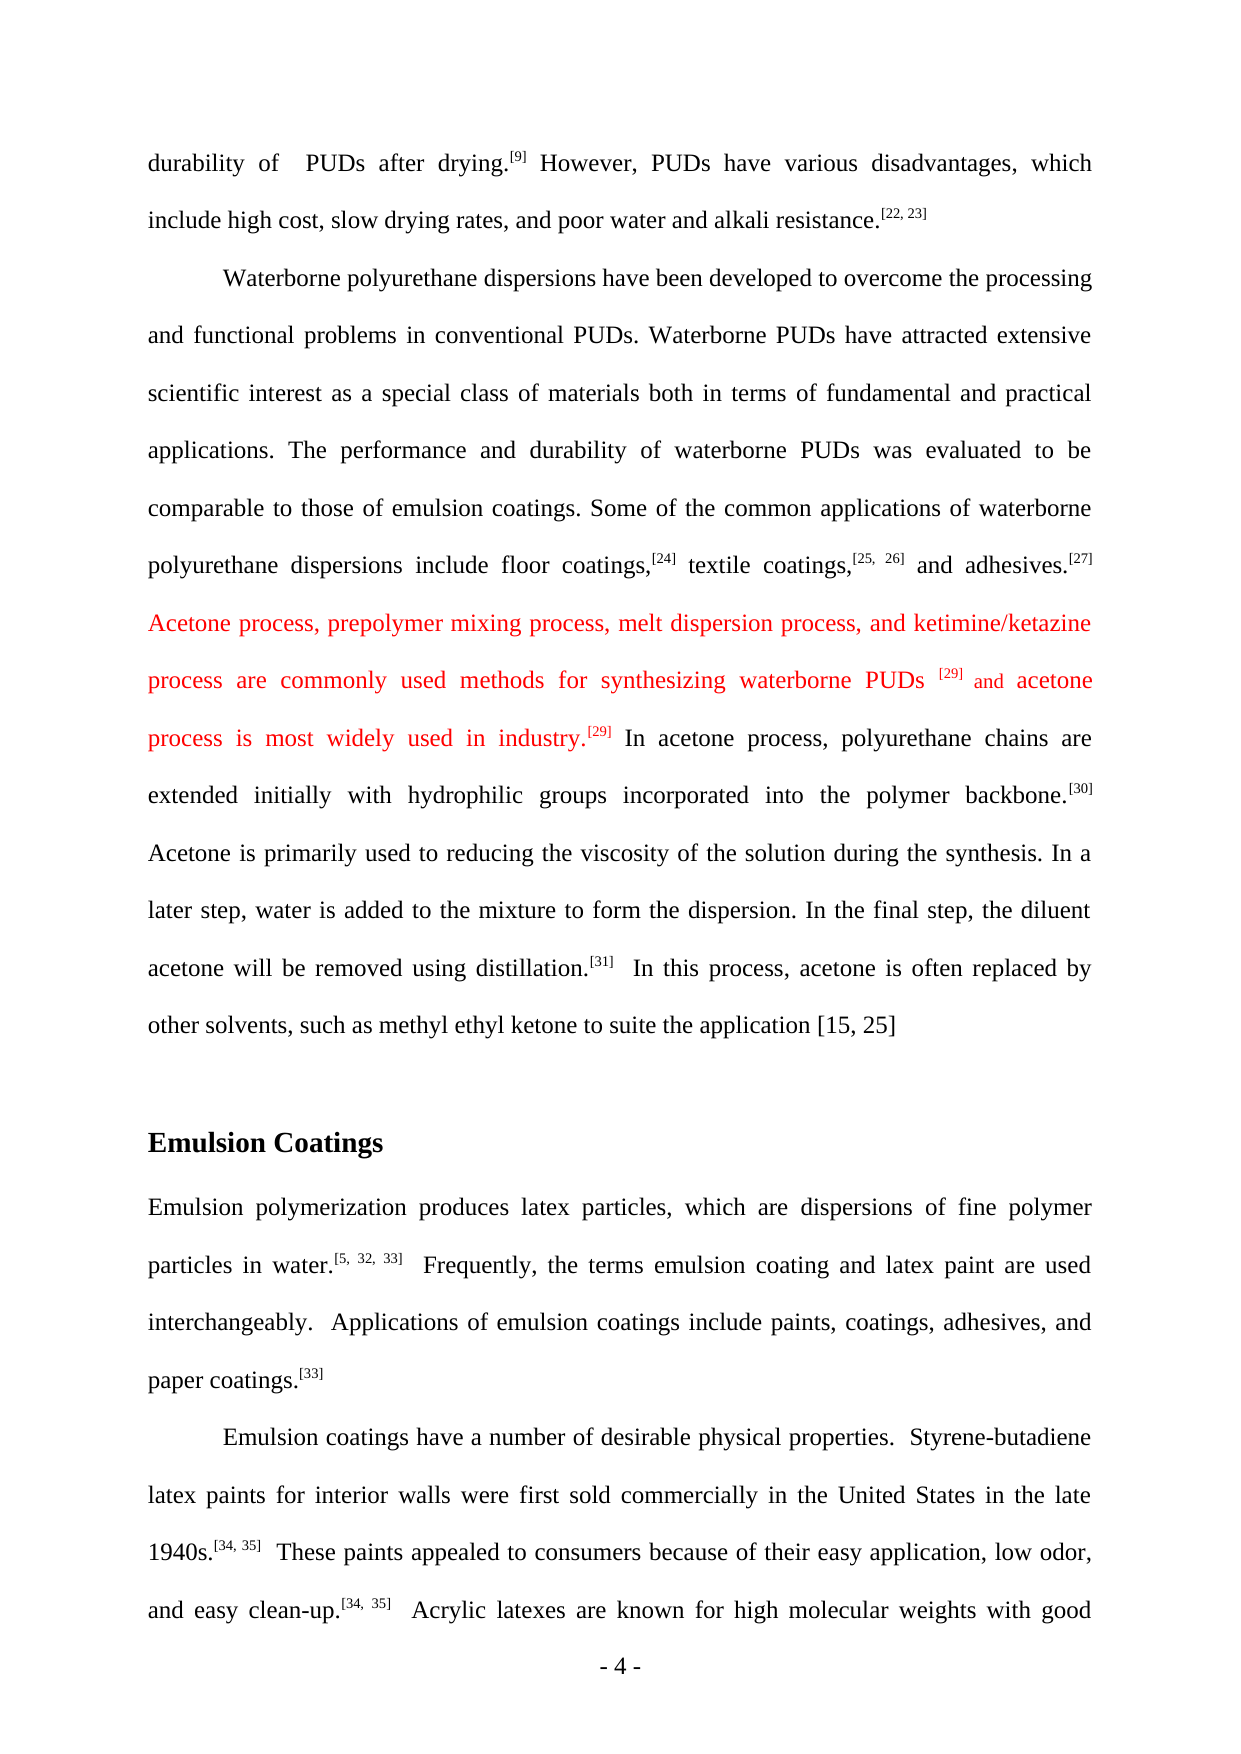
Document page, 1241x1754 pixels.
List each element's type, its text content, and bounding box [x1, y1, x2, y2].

text Waterborne polyurethane dispersions have been developed to overcome the processing and functional problems in conventional PUDs. Waterborne PUDs have attracted extensive scientific interest as a special class of materials both in terms of fundamental and practical applications. The performance and durability of waterborne PUDs was evaluated to be comparable to those of emulsion coatings. Some of the common applications of waterborne polyurethane dispersions include floor coatings,[24] textile coatings,[25, 26] and adhesives.[27] Acetone process, prepolymer mixing process, melt dispersion process, and ketimine/ketazine process are commonly used methods for synthesizing waterborne PUDs [29] and acetone process is most widely used in industry.[29] In acetone process, polyurethane chains are extended initially with hydrophilic groups incorporated into the polymer backbone.[30] Acetone is primarily used to reducing the viscosity of the solution during the synthesis. In a later step, water is added to the mixture to form the dispersion. In the final step, the diluent acetone will be removed using distillation.[31] In this process, acetone is often replaced by other solvents, such as methyl ethyl ketone to suite the application [15, 25] [148, 263, 1093, 1039]
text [148, 148, 1093, 234]
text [148, 1422, 1093, 1623]
text Emulsion Coatings [148, 1125, 1093, 1159]
text Emulsion polymerization produces latex particles, which are dispersions of fine polymer particles in water.[5, 32, 33] Frequently, the terms emulsion coating and latex paint are used interchangeably. Applications of emulsion coatings include paints, coatings, adhesives, and paper coatings.[33] [148, 1192, 1093, 1393]
